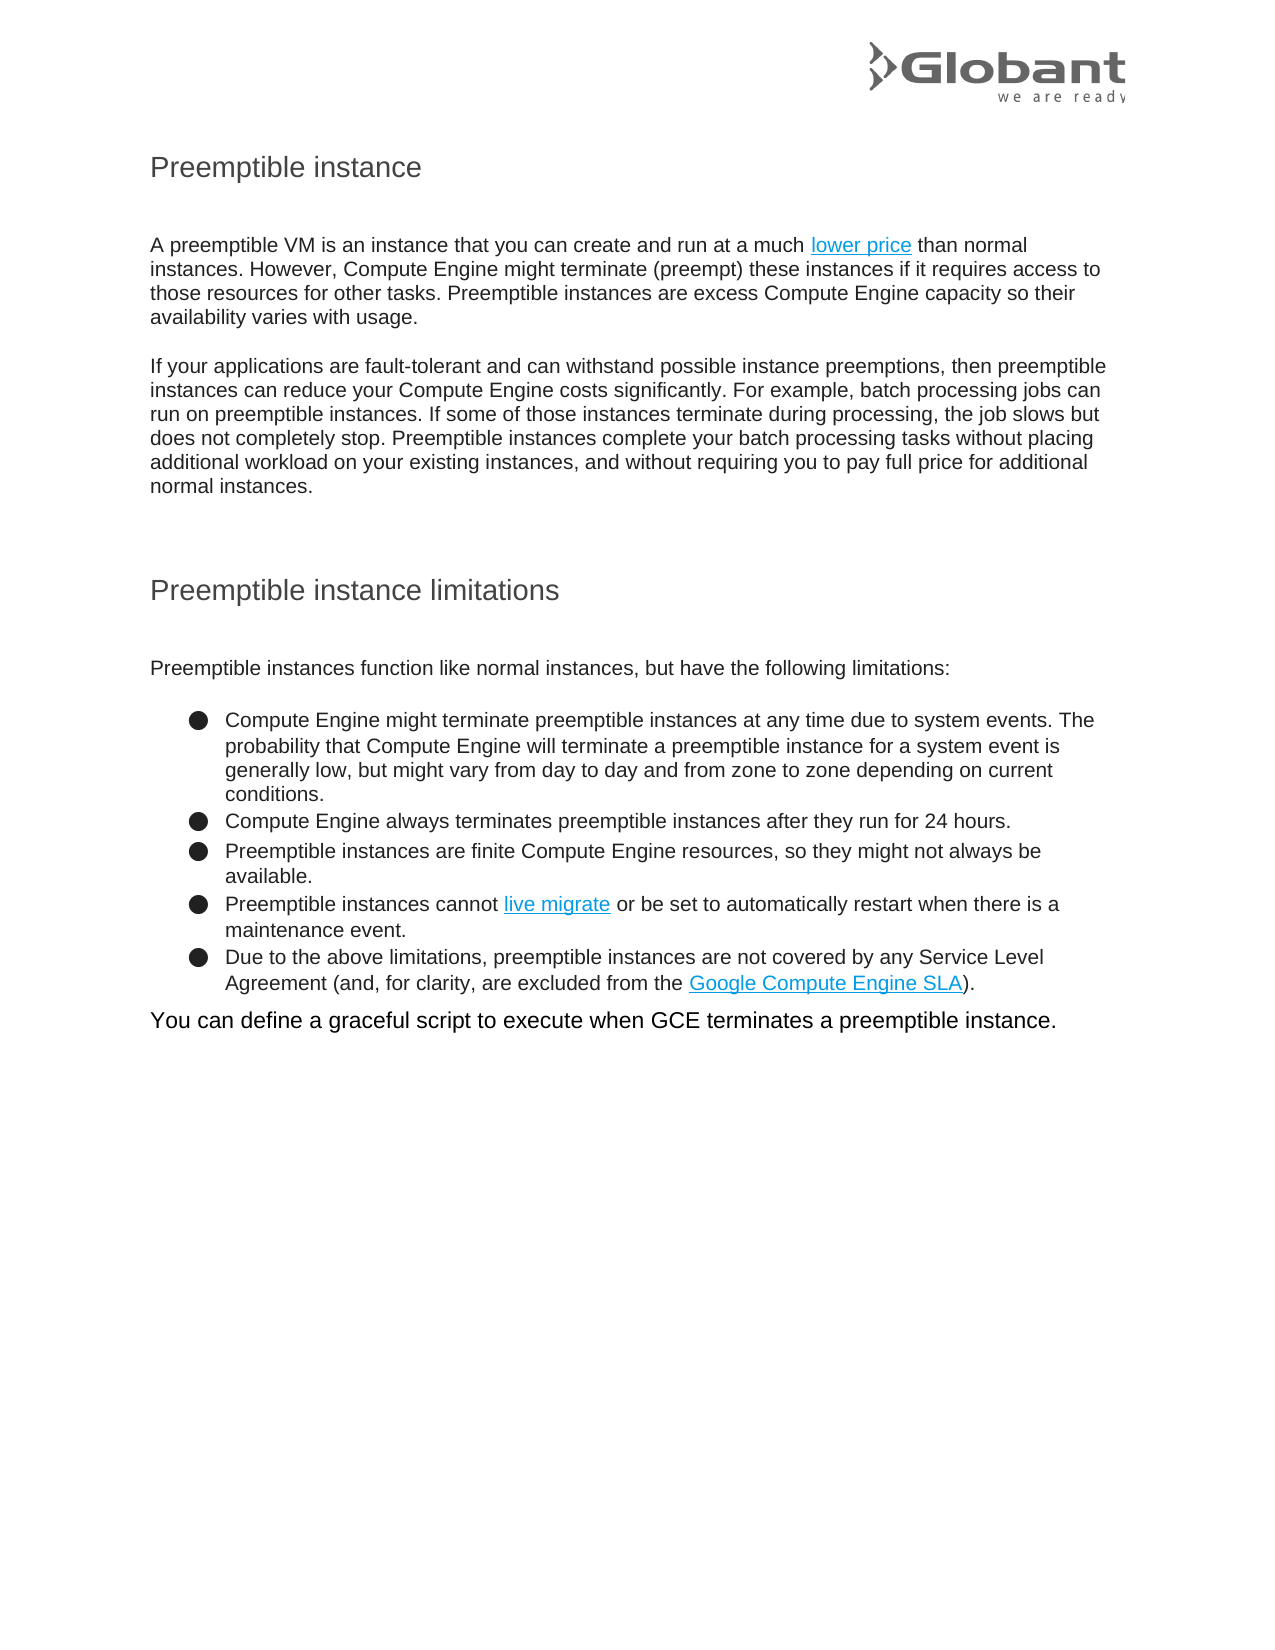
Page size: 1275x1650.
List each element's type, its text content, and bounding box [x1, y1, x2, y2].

text Preemptible instances function like normal instances, but have the following limitations: [150, 656, 1125, 679]
subtitle Preemptible instance [150, 150, 1125, 183]
list Preemptible instances cannot live migrate or be set to automatically restart when there is a maintenance event. [187, 888, 1125, 941]
picture [869, 41, 1125, 103]
list Due to the above limitations, preemptible instances are not covered by any Service Level Agreement (and, for clarity, are excluded from the Google Compute Engine SLA). [187, 941, 1125, 995]
text You can define a graceful script to execute when GCE terminates a preemptible instance. [150, 1007, 1125, 1033]
text A preemptible VM is an instance that you can create and run at a much lower price than normal instances. However, Compute Engine might terminate (preempt) these instances if it requires access to those resources for other tasks. Preemptible instances are excess Compute Engine capacity so their availability varies with usage. [150, 233, 1125, 329]
text If your applications are fault-tolerant and can withstand possible instance preemptions, then preemptible instances can reduce your Compute Engine costs significantly. For example, batch processing jobs can run on preemptible instances. If some of those instances terminate during processing, the job slows but does not completely stop. Preemptible instances complete your batch processing tasks without placing additional workload on your existing instances, and without requiring you to pay full price for additional normal instances. [150, 354, 1125, 498]
list Compute Engine always terminates preemptible instances after they run for 24 hours. [187, 806, 1125, 835]
list Compute Engine might terminate preemptible instances at any time due to system events. The probability that Compute Engine will terminate a preemptible instance for a system event is generally low, but might vary from day to day and from zone to zone depending on current conditions. [187, 704, 1125, 806]
list Preemptible instances are finite Compute Engine resources, so they might not always be available. [187, 835, 1125, 888]
subtitle Preemptible instance limitations [150, 573, 1125, 606]
